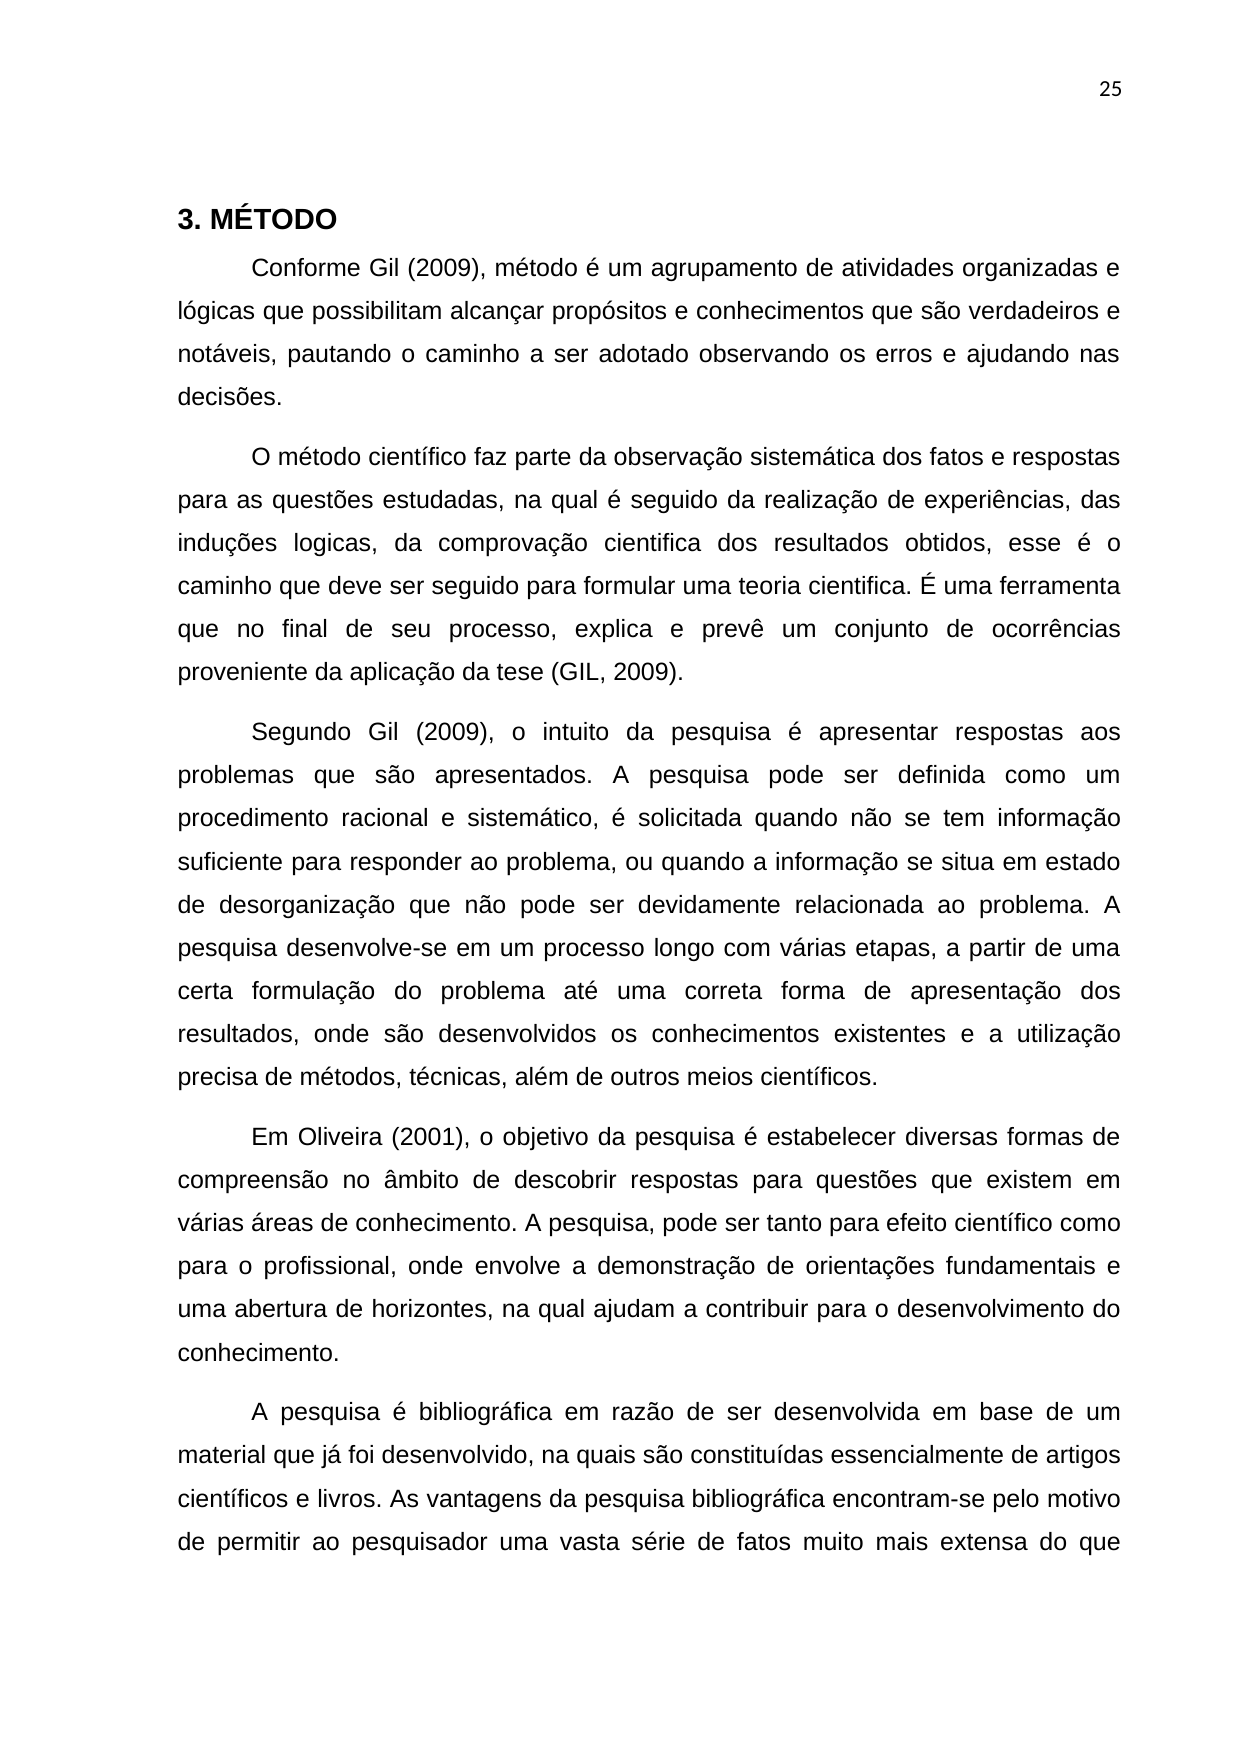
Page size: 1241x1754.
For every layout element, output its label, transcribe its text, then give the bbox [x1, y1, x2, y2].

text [177, 1397, 1122, 1555]
text O método científico faz parte da observação sistemática dos fatos e respostas para as questões estudadas, na qual é seguido da realização de experiências, das induções logicas, da comprovação cientifica dos resultados obtidos, esse é o caminho que deve ser seguido para formular uma teoria cientifica. É uma ferramenta que no final de seu processo, explica e prevê um conjunto de ocorrências proveniente da aplicação da tese (GIL, 2009). [177, 442, 1122, 686]
text Em Oliveira (2001), o objetivo da pesquisa é estabelecer diversas formas de compreensão no âmbito de descobrir respostas para questões que existem em várias áreas de conhecimento. A pesquisa, pode ser tanto para efeito científico como para o profissional, onde envolve a demonstração de orientações fundamentais e uma abertura de horizontes, na qual ajudam a contribuir para o desenvolvimento do conhecimento. [177, 1122, 1122, 1366]
text Conforme Gil (2009), método é um agrupamento de atividades organizadas e lógicas que possibilitam alcançar propósitos e conhecimentos que são verdadeiros e notáveis, pautando o caminho a ser adotado observando os erros e ajudando nas decisões. [177, 252, 1122, 411]
text Segundo Gil (2009), o intuito da pesquisa é apresentar respostas aos problemas que são apresentados. A pesquisa pode ser definida como um procedimento racional e sistemático, é solicitada quando não se tem informação suficiente para responder ao problema, ou quando a informação se situa em estado de desorganização que não pode ser devidamente relacionada ao problema. A pesquisa desenvolve-se em um processo longo com várias etapas, a partir de uma certa formulação do problema até uma correta forma de apresentação dos resultados, onde são desenvolvidos os conhecimentos existentes e a utilização precisa de métodos, técnicas, além de outros meios científicos. [177, 717, 1122, 1091]
subtitle 3. MÉTODO [177, 202, 1122, 236]
